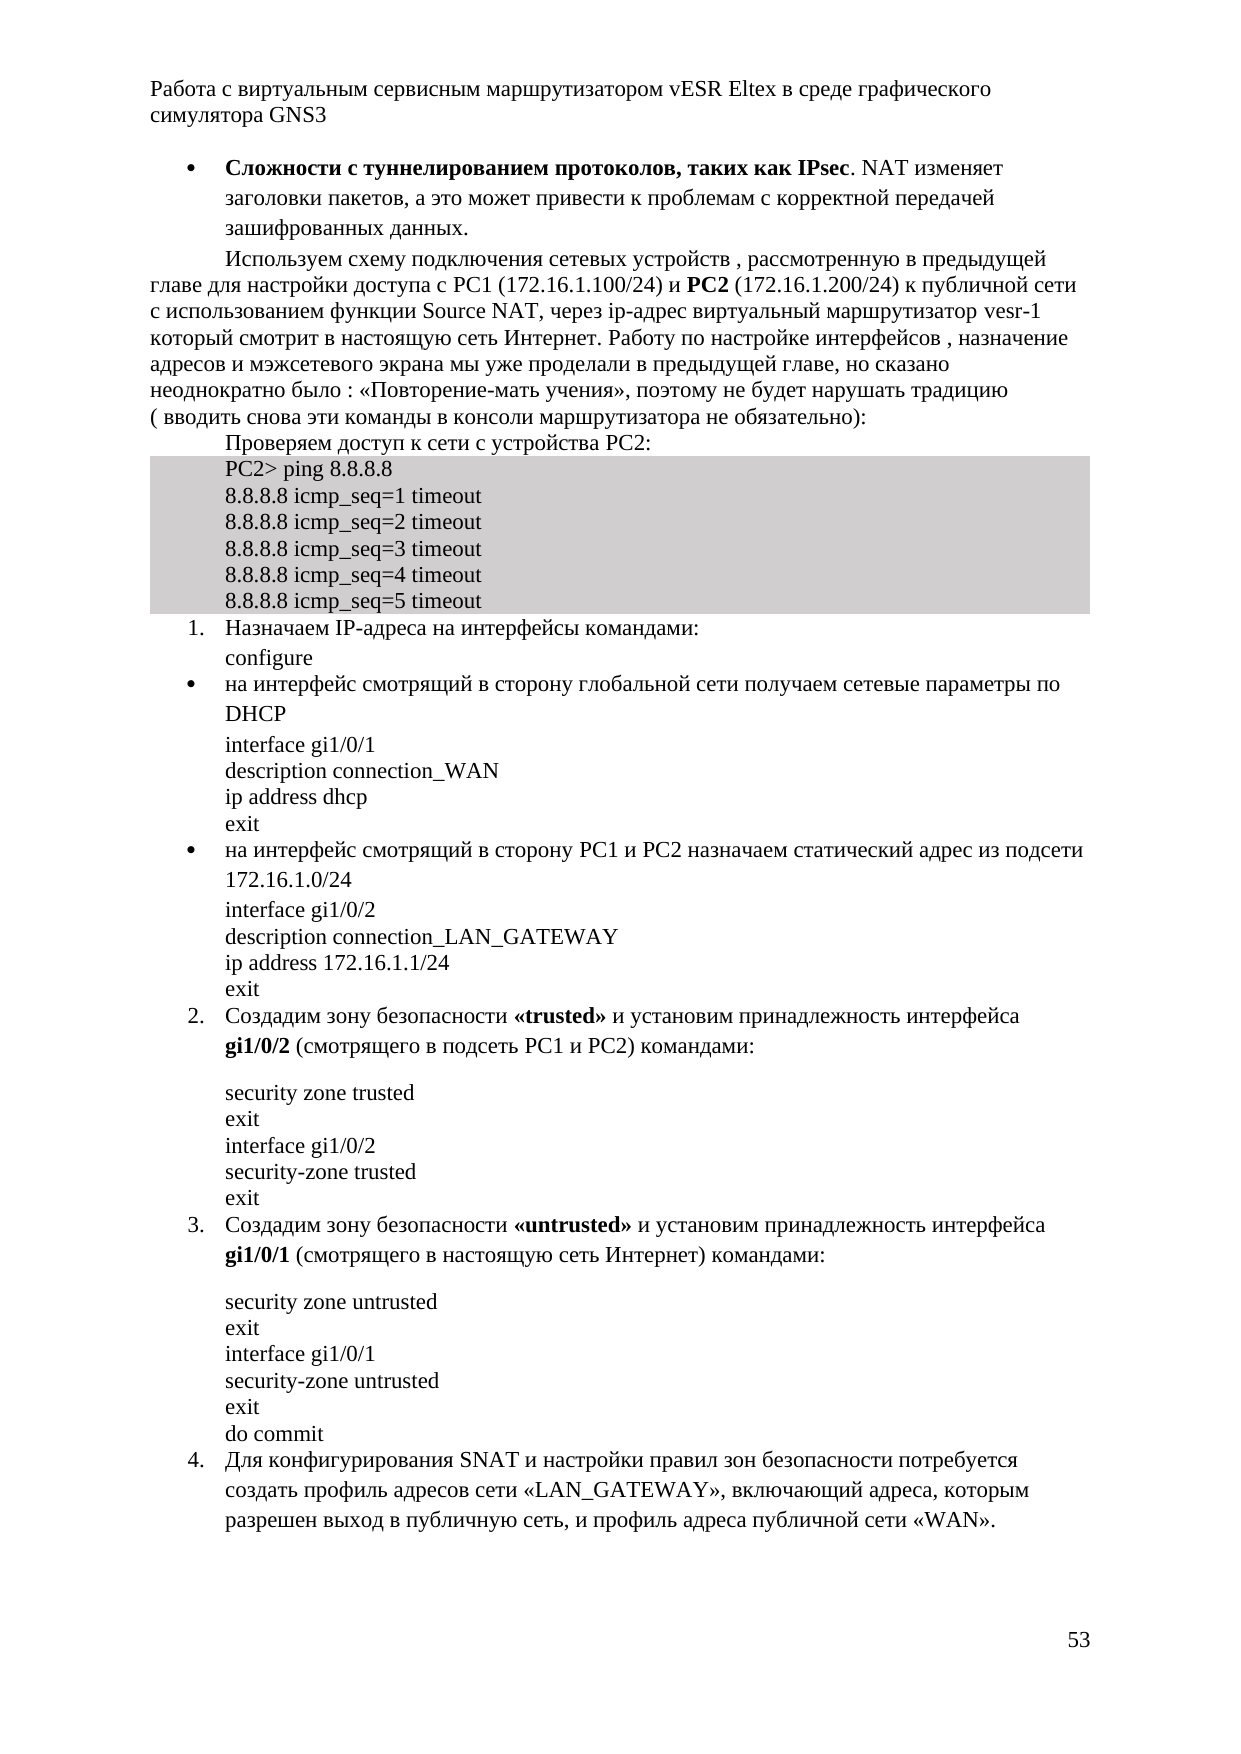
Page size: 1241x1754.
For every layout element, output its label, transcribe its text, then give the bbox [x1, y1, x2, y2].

text PC2> ping 8.8.8.8 [150, 456, 1090, 482]
text 8.8.8.8 icmp_seq=1 timeout [150, 482, 1090, 508]
text interface gi1/0/2 [150, 1132, 1090, 1158]
text exit [150, 1184, 1090, 1211]
text 8.8.8.8 icmp_seq=4 timeout [150, 561, 1090, 587]
text exit [150, 976, 1090, 1002]
text Проверяем доступ к сети с устройства PC2: [150, 429, 1090, 456]
list Создадим зону безопасности «trusted» и установим принадлежность интерфейса gi1/0/2 (смотрящего в подсеть PC1 и PC2) командами: [187, 1002, 1090, 1058]
text do commit [150, 1419, 1090, 1446]
list Для конфигурирования SNAT и настройки правил зон безопасности потребуется создать профиль адресов сети «LAN_GATEWAY», включающий адреса, которым разрешен выход в публичную сеть, и профиль адреса публичной сети «WAN». [187, 1446, 1090, 1533]
text security zone untrusted [150, 1288, 1090, 1314]
text 8.8.8.8 icmp_seq=3 timeout [150, 534, 1090, 561]
text security zone trusted [150, 1079, 1090, 1105]
text ip address 172.16.1.1/24 [150, 949, 1090, 976]
text exit [150, 1393, 1090, 1419]
text Используем схему подключения сетевых устройств , рассмотренную в предыдущей главе для настройки доступа с PC1 (172.16.1.100/24) и PC2 (172.16.1.200/24) к публичной сети с использованием функции Source NAT, через ip-адрес виртуальный маршрутизатор vesr-1 который смотрит в настоящую сеть Интернет. Работу по настройке интерфейсов , назначение адресов и мэжсетевого экрана мы уже проделали в предыдущей главе, но сказано неоднократно было : «Повторение-мать учения», поэтому не будет нарушать традицию ( вводить снова эти команды в консоли маршрутизатора не обязательно): [150, 245, 1090, 429]
list на интерфейс смотрящий в сторону глобальной сети получаем сетевые параметры по DHCP [187, 670, 1090, 727]
text description connection_LAN_GATEWAY [150, 923, 1090, 949]
list Создадим зону безопасности «untrusted» и установим принадлежность интерфейса gi1/0/1 (смотрящего в настоящую сеть Интернет) командами: [187, 1211, 1090, 1267]
text 8.8.8.8 icmp_seq=5 timeout [150, 587, 1090, 614]
list Назначаем IP-адреса на интерфейсы командами: [187, 614, 1090, 640]
text security-zone trusted [150, 1158, 1090, 1184]
text interface gi1/0/1 [150, 1341, 1090, 1367]
text 8.8.8.8 icmp_seq=2 timeout [150, 508, 1090, 534]
text interface gi1/0/1 [150, 731, 1090, 757]
text ip address dhcp [150, 783, 1090, 810]
text configure [150, 644, 1090, 670]
list Сложности с туннелированием протоколов, таких как IPsec. NAT изменяет заголовки пакетов, а это может привести к проблемам с корректной передачей зашифрованных данных. [187, 154, 1090, 241]
text description connection_WAN [150, 757, 1090, 783]
text interface gi1/0/2 [150, 896, 1090, 923]
text security-zone untrusted [150, 1367, 1090, 1393]
text exit [150, 1105, 1090, 1132]
list на интерфейс смотрящий в сторону PC1 и PC2 назначаем статический адрес из подсети 172.16.1.0/24 [187, 836, 1090, 893]
text exit [150, 810, 1090, 836]
text exit [150, 1314, 1090, 1341]
